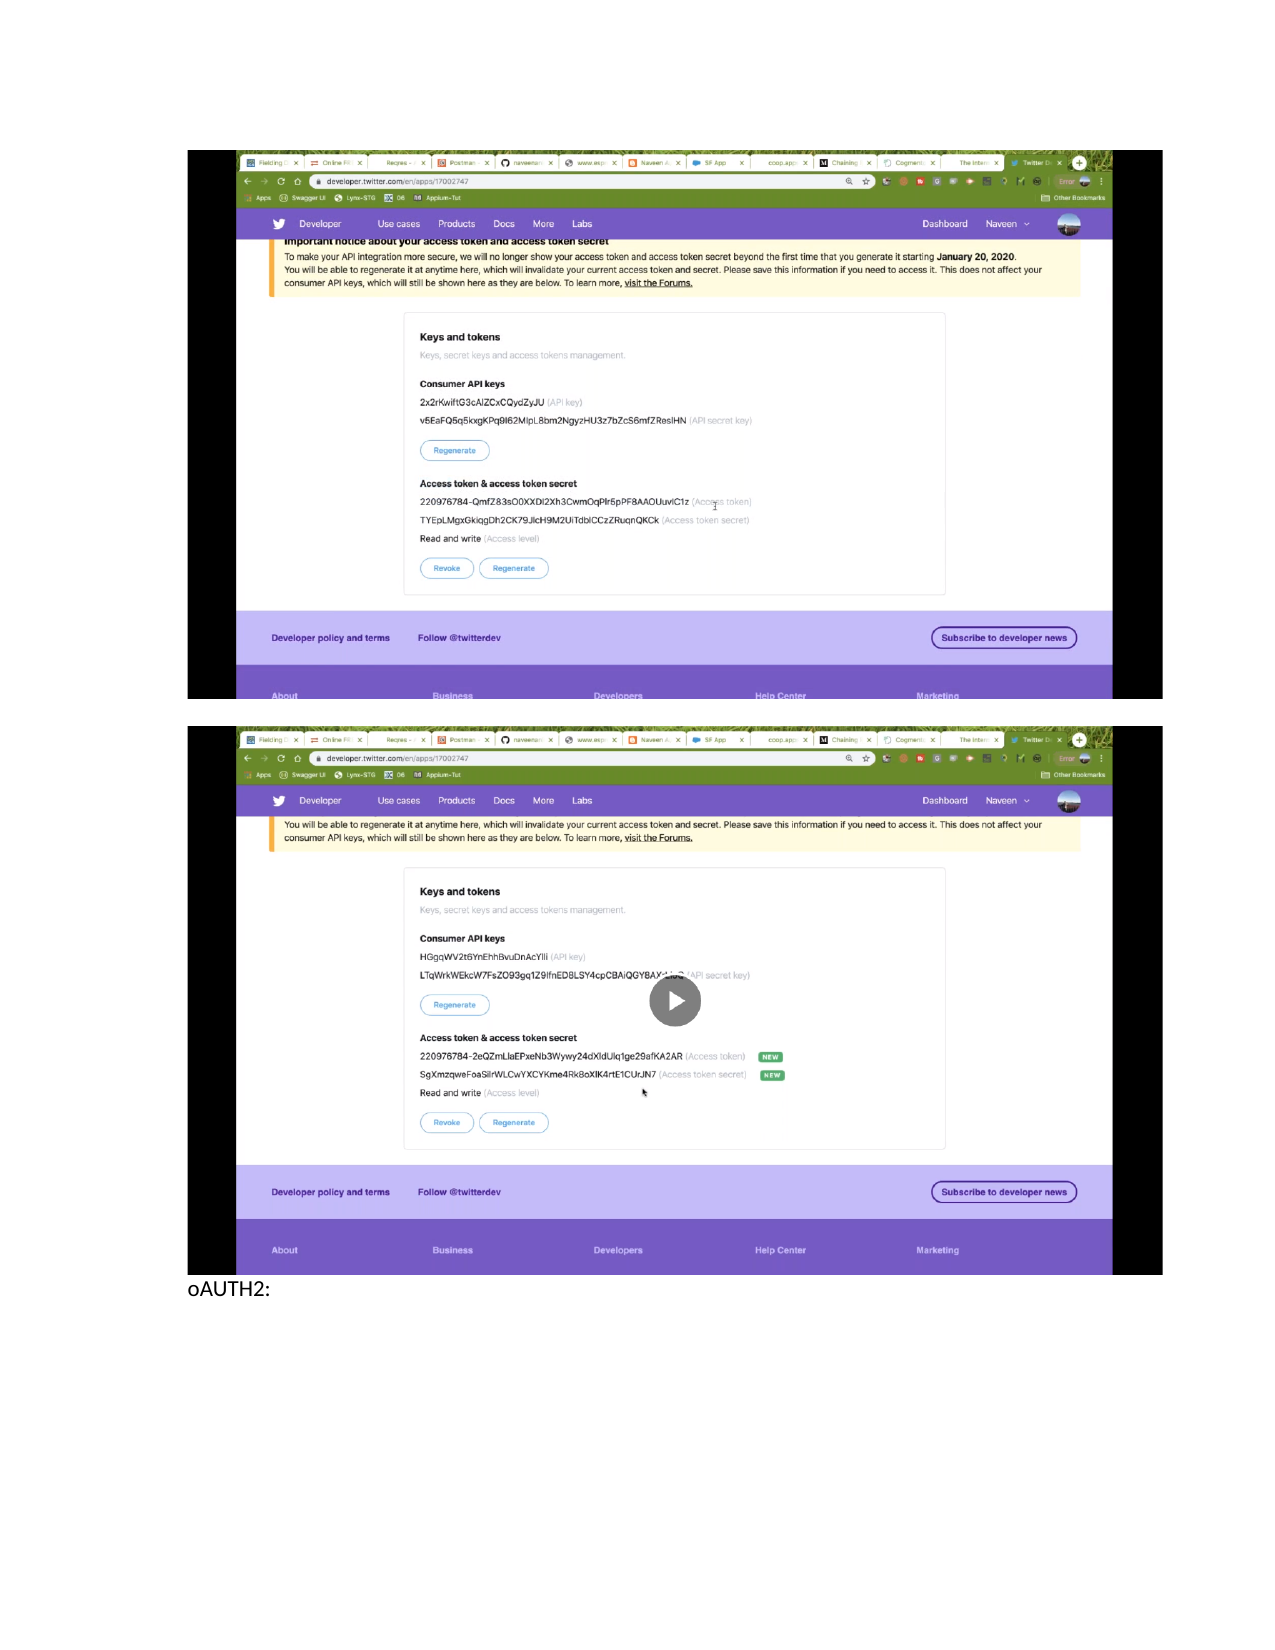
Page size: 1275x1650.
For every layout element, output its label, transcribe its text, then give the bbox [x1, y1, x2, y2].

text oAUTH2: [187, 1275, 1125, 1302]
picture [187, 150, 1163, 699]
picture [187, 726, 1163, 1275]
